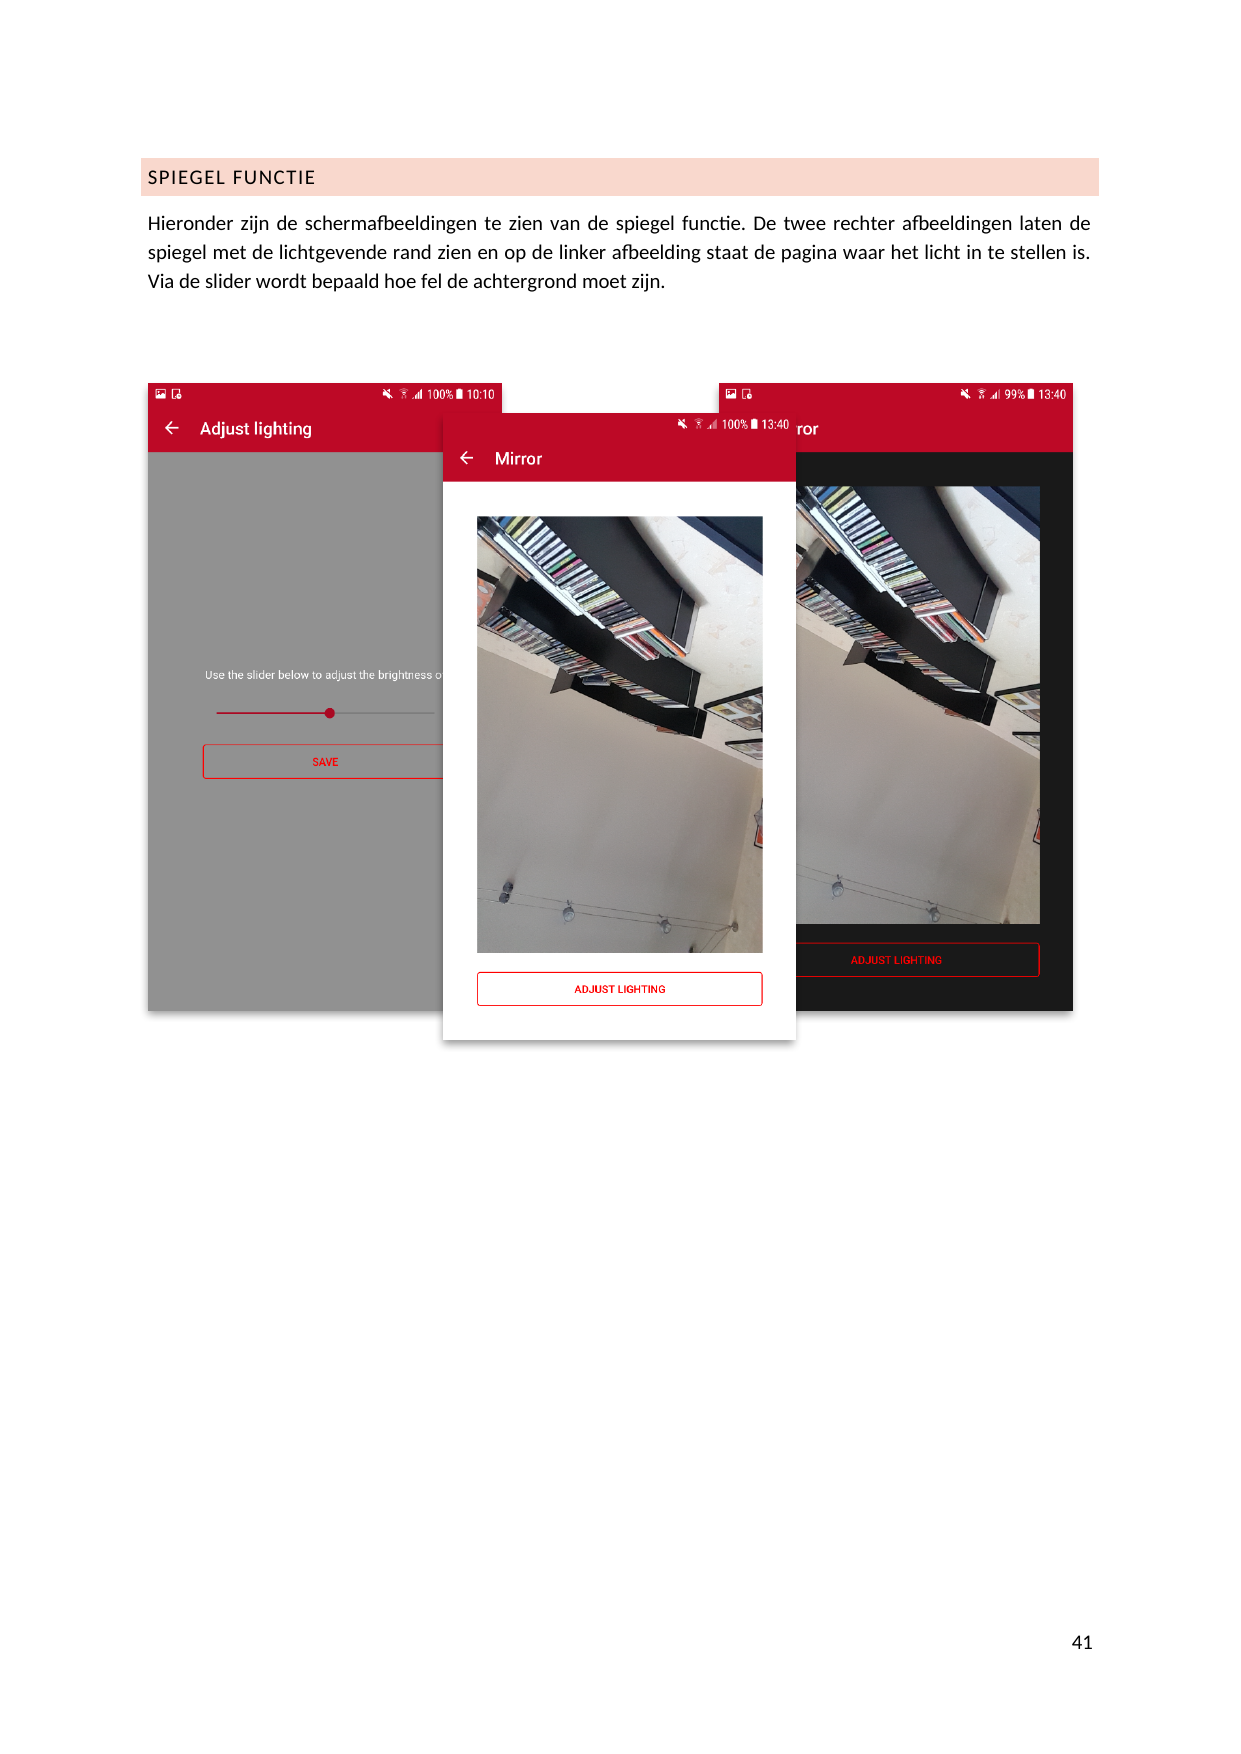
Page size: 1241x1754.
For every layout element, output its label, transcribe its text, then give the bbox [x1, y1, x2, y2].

subtitle Spiegel functie [148, 164, 1093, 190]
picture [148, 383, 1073, 1040]
text Hieronder zijn de schermafbeeldingen te zien van de spiegel functie. De twee rechter afbeeldingen laten de spiegel met de lichtgevende rand zien en op de linker afbeelding staat de pagina waar het licht in te stellen is. Via de slider wordt bepaald hoe fel de achtergrond moet zijn. [148, 210, 1093, 294]
